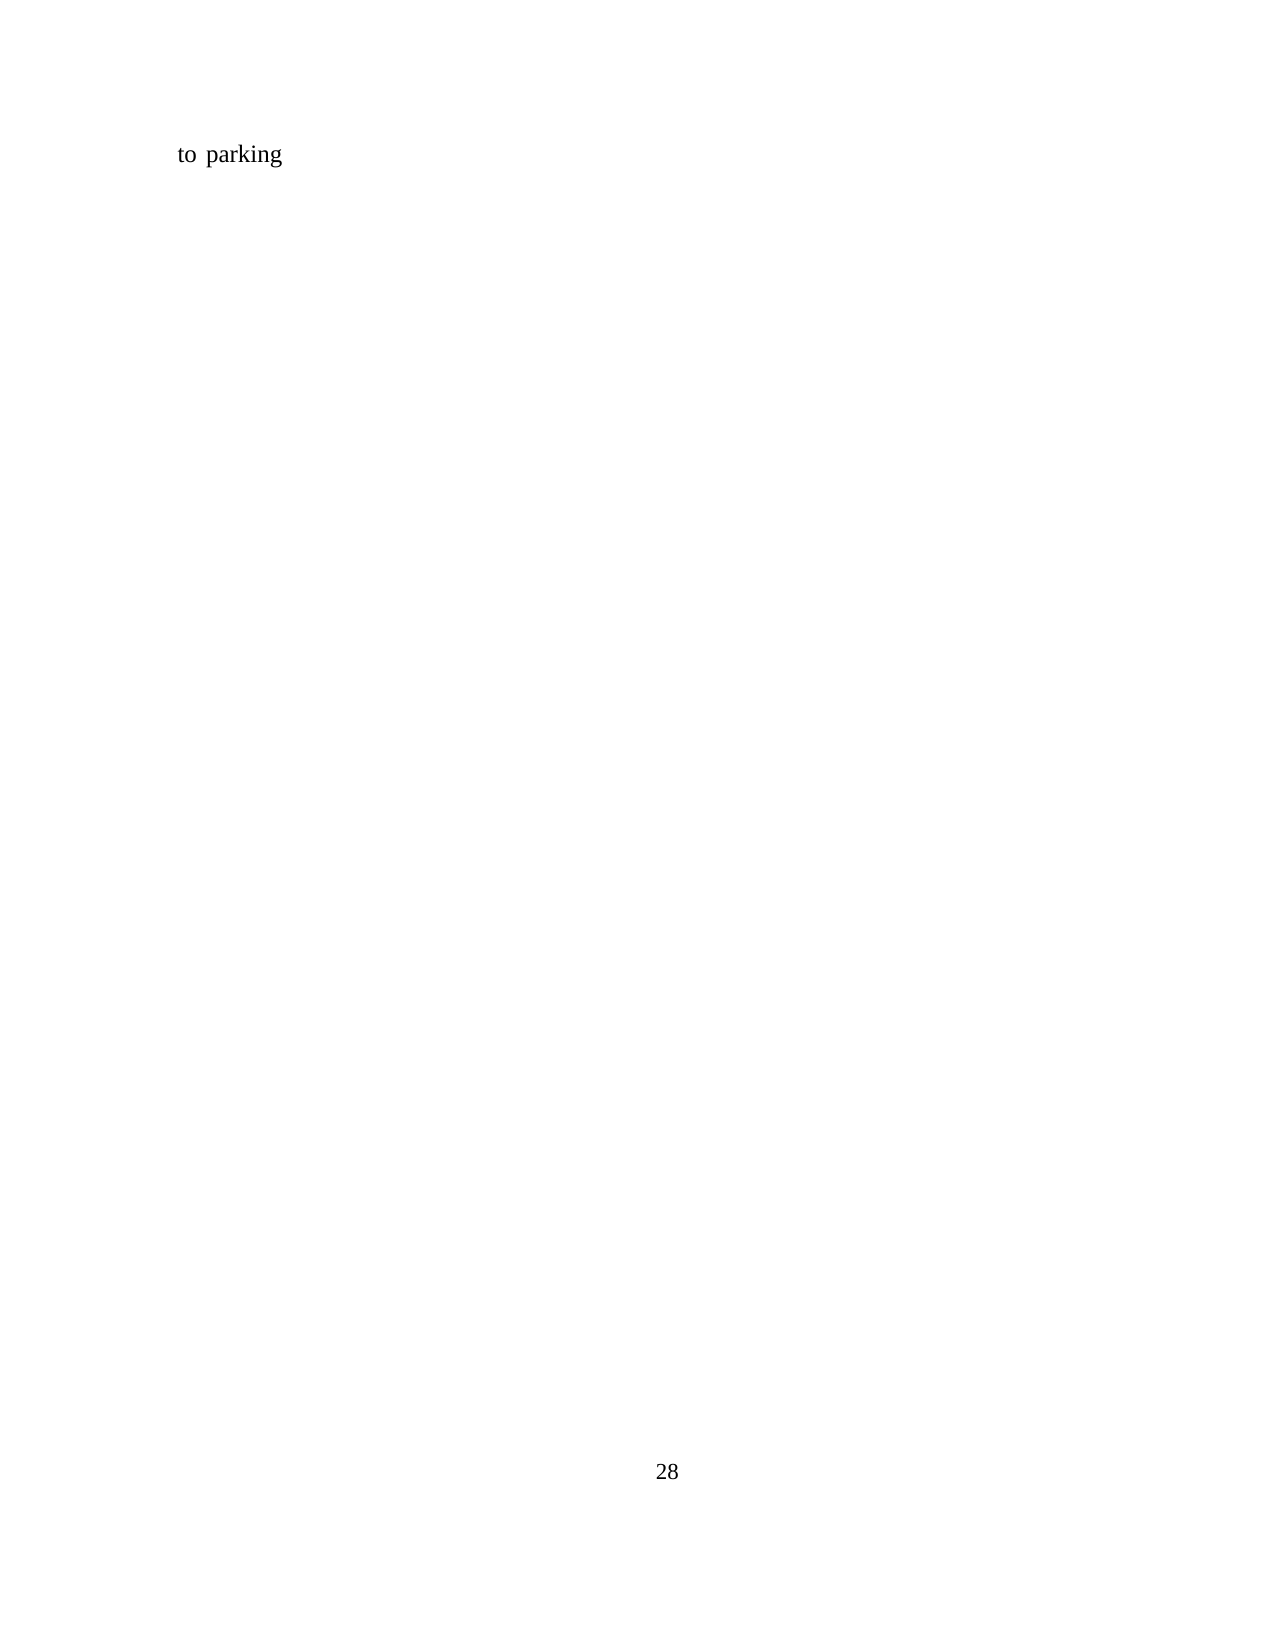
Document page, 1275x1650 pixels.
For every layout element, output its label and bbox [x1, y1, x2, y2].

text [177, 139, 1158, 168]
